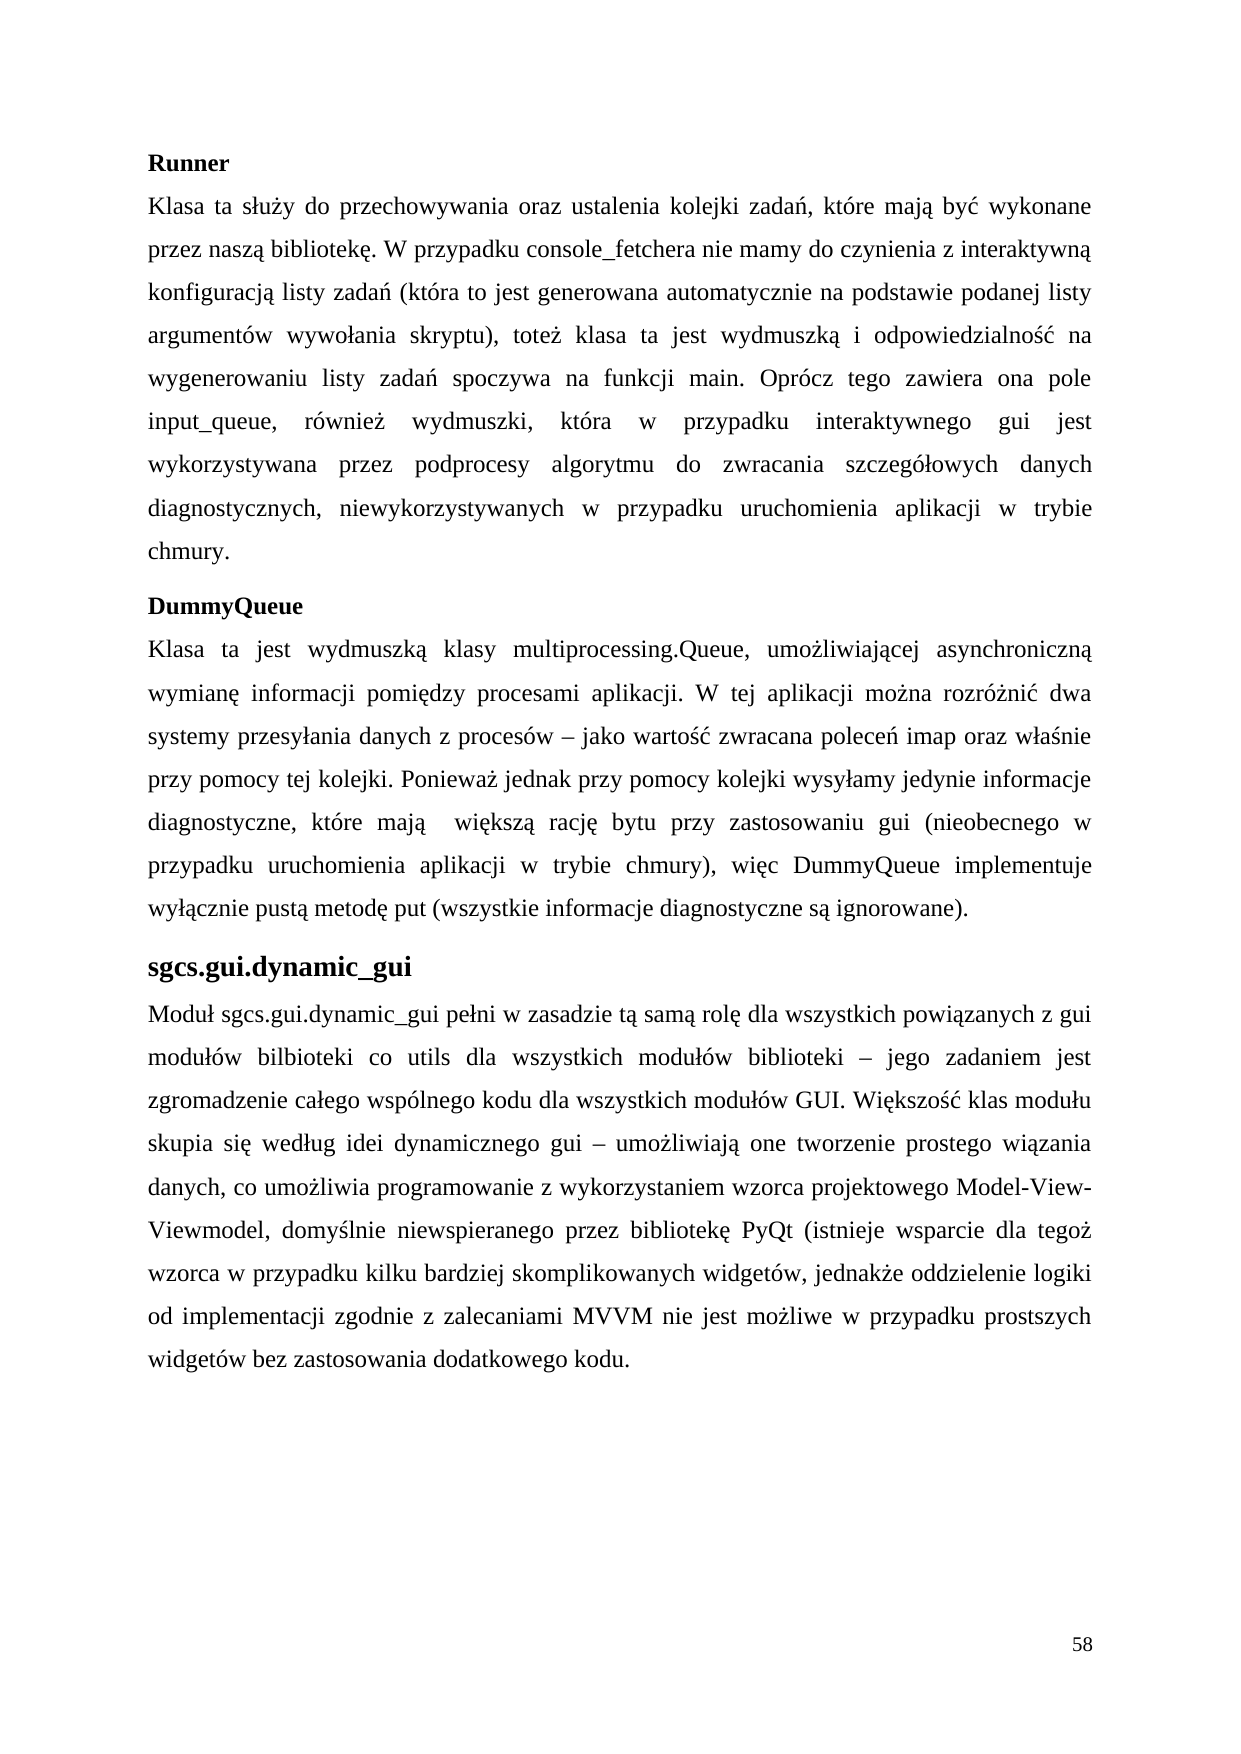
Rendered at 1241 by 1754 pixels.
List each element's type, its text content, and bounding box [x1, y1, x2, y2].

text Moduł sgcs.gui.dynamic_gui pełni w zasadzie tą samą rolę dla wszystkich powiązanych z gui modułów bilbioteki co utils dla wszystkich modułów biblioteki – jego zadaniem jest zgromadzenie całego wspólnego kodu dla wszystkich modułów GUI. Większość klas modułu skupia się według idei dynamicznego gui – umożliwiają one tworzenie prostego wiązania danych, co umożliwia programowanie z wykorzystaniem wzorca projektowego Model-View-Viewmodel, domyślnie niewspieranego przez bibliotekę PyQt (istnieje wsparcie dla tegoż wzorca w przypadku kilku bardziej skomplikowanych widgetów, jednakże oddzielenie logiki od implementacji zgodnie z zalecaniami MVVM nie jest możliwe w przypadku prostszych widgetów bez zastosowania dodatkowego kodu. [148, 999, 1093, 1373]
text Runner [148, 148, 1093, 176]
text DummyQueue [148, 591, 1093, 620]
text Klasa ta służy do przechowywania oraz ustalenia kolejki zadań, które mają być wykonane przez naszą bibliotekę. W przypadku console_fetchera nie mamy do czynienia z interaktywną konfiguracją listy zadań (która to jest generowana automatycznie na podstawie podanej listy argumentów wywołania skryptu), toteż klasa ta jest wydmuszką i odpowiedzialność na wygenerowaniu listy zadań spoczywa na funkcji main. Oprócz tego zawiera ona pole input_queue, również wydmuszki, która w przypadku interaktywnego gui jest wykorzystywana przez podprocesy algorytmu do zwracania szczegółowych danych diagnostycznych, niewykorzystywanych w przypadku uruchomienia aplikacji w trybie chmury. [148, 191, 1093, 564]
text sgcs.gui.dynamic_gui [148, 949, 1093, 982]
text Klasa ta jest wydmuszką klasy multiprocessing.Queue, umożliwiającej asynchroniczną wymianę informacji pomiędzy procesami aplikacji. W tej aplikacji można rozróżnić dwa systemy przesyłania danych z procesów – jako wartość zwracana poleceń imap oraz właśnie przy pomocy tej kolejki. Ponieważ jednak przy pomocy kolejki wysyłamy jedynie informacje diagnostyczne, które mają większą rację bytu przy zastosowaniu gui (nieobecnego w przypadku uruchomienia aplikacji w trybie chmury), więc DummyQueue implementuje wyłącznie pustą metodę put (wszystkie informacje diagnostyczne są ignorowane). [148, 634, 1093, 922]
